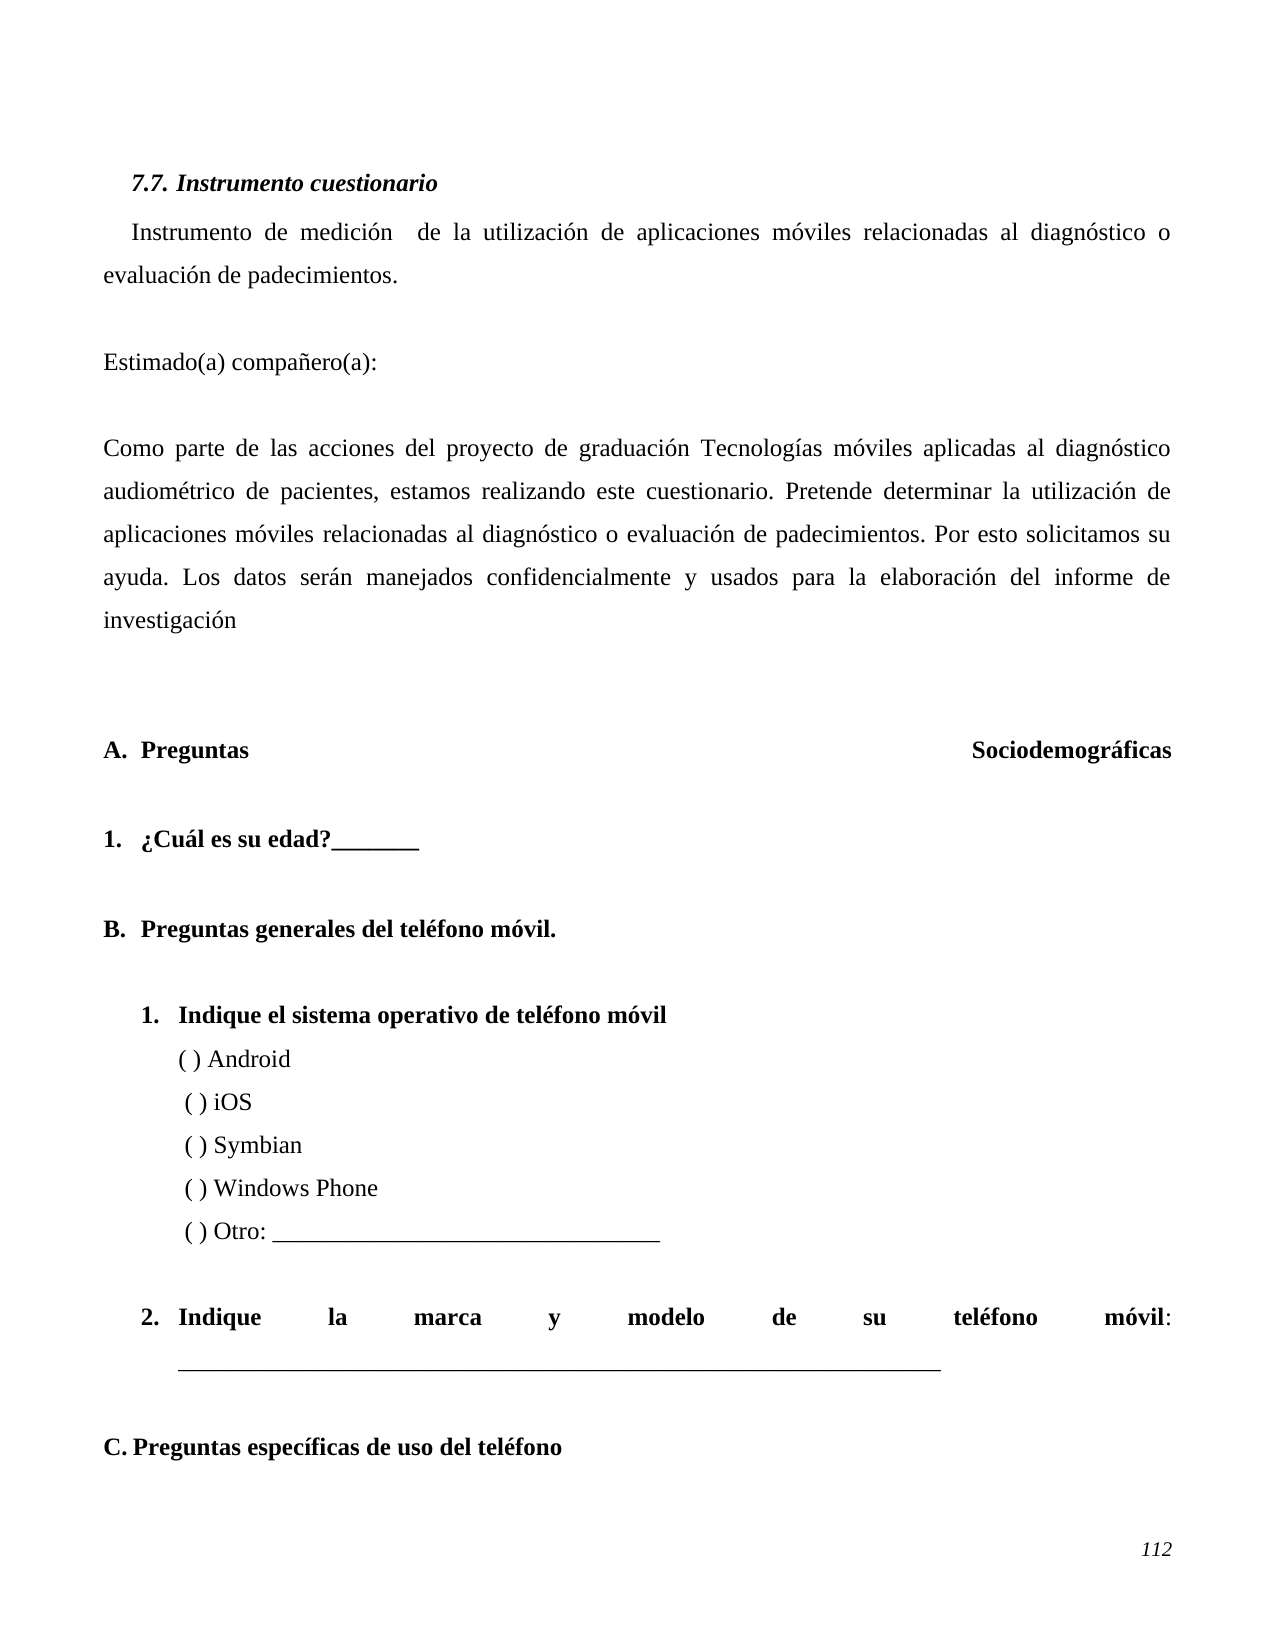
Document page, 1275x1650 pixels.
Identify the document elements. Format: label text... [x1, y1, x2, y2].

text Como parte de las acciones del proyecto de graduación Tecnologías móviles aplicadas al diagnóstico audiométrico de pacientes, estamos realizando este cuestionario. Pretende determinar la utilización de aplicaciones móviles relacionadas al diagnóstico o evaluación de padecimientos. Por esto solicitamos su ayuda. Los datos serán manejados confidencialmente y usados para la elaboración del informe de investigación [103, 433, 1172, 634]
list Preguntas específicas de uso del teléfono [103, 1432, 1172, 1461]
text ( ) iOS [178, 1087, 1172, 1116]
text ( ) Symbian [178, 1130, 1172, 1159]
list Preguntas generales del teléfono móvil. [103, 914, 1172, 943]
list Indique la marca y modelo de su teléfono móvil: _____________________________________________________________ [141, 1302, 1172, 1417]
text ( ) Windows Phone [178, 1173, 1172, 1202]
text Instrumento de medición de la utilización de aplicaciones móviles relacionadas al diagnóstico o evaluación de padecimientos. [103, 217, 1172, 289]
list Indique el sistema operativo de teléfono móvil [141, 1001, 1172, 1029]
list Preguntas Sociodemográficas [103, 735, 1172, 809]
text Instrumento cuestionario [131, 168, 1172, 197]
text ( ) Otro: _______________________________ [178, 1216, 1172, 1245]
list ¿Cuál es su edad?_______ [103, 824, 1172, 899]
text Estimado(a) compañero(a): [103, 347, 1172, 376]
text ( ) Android [178, 1044, 1172, 1072]
